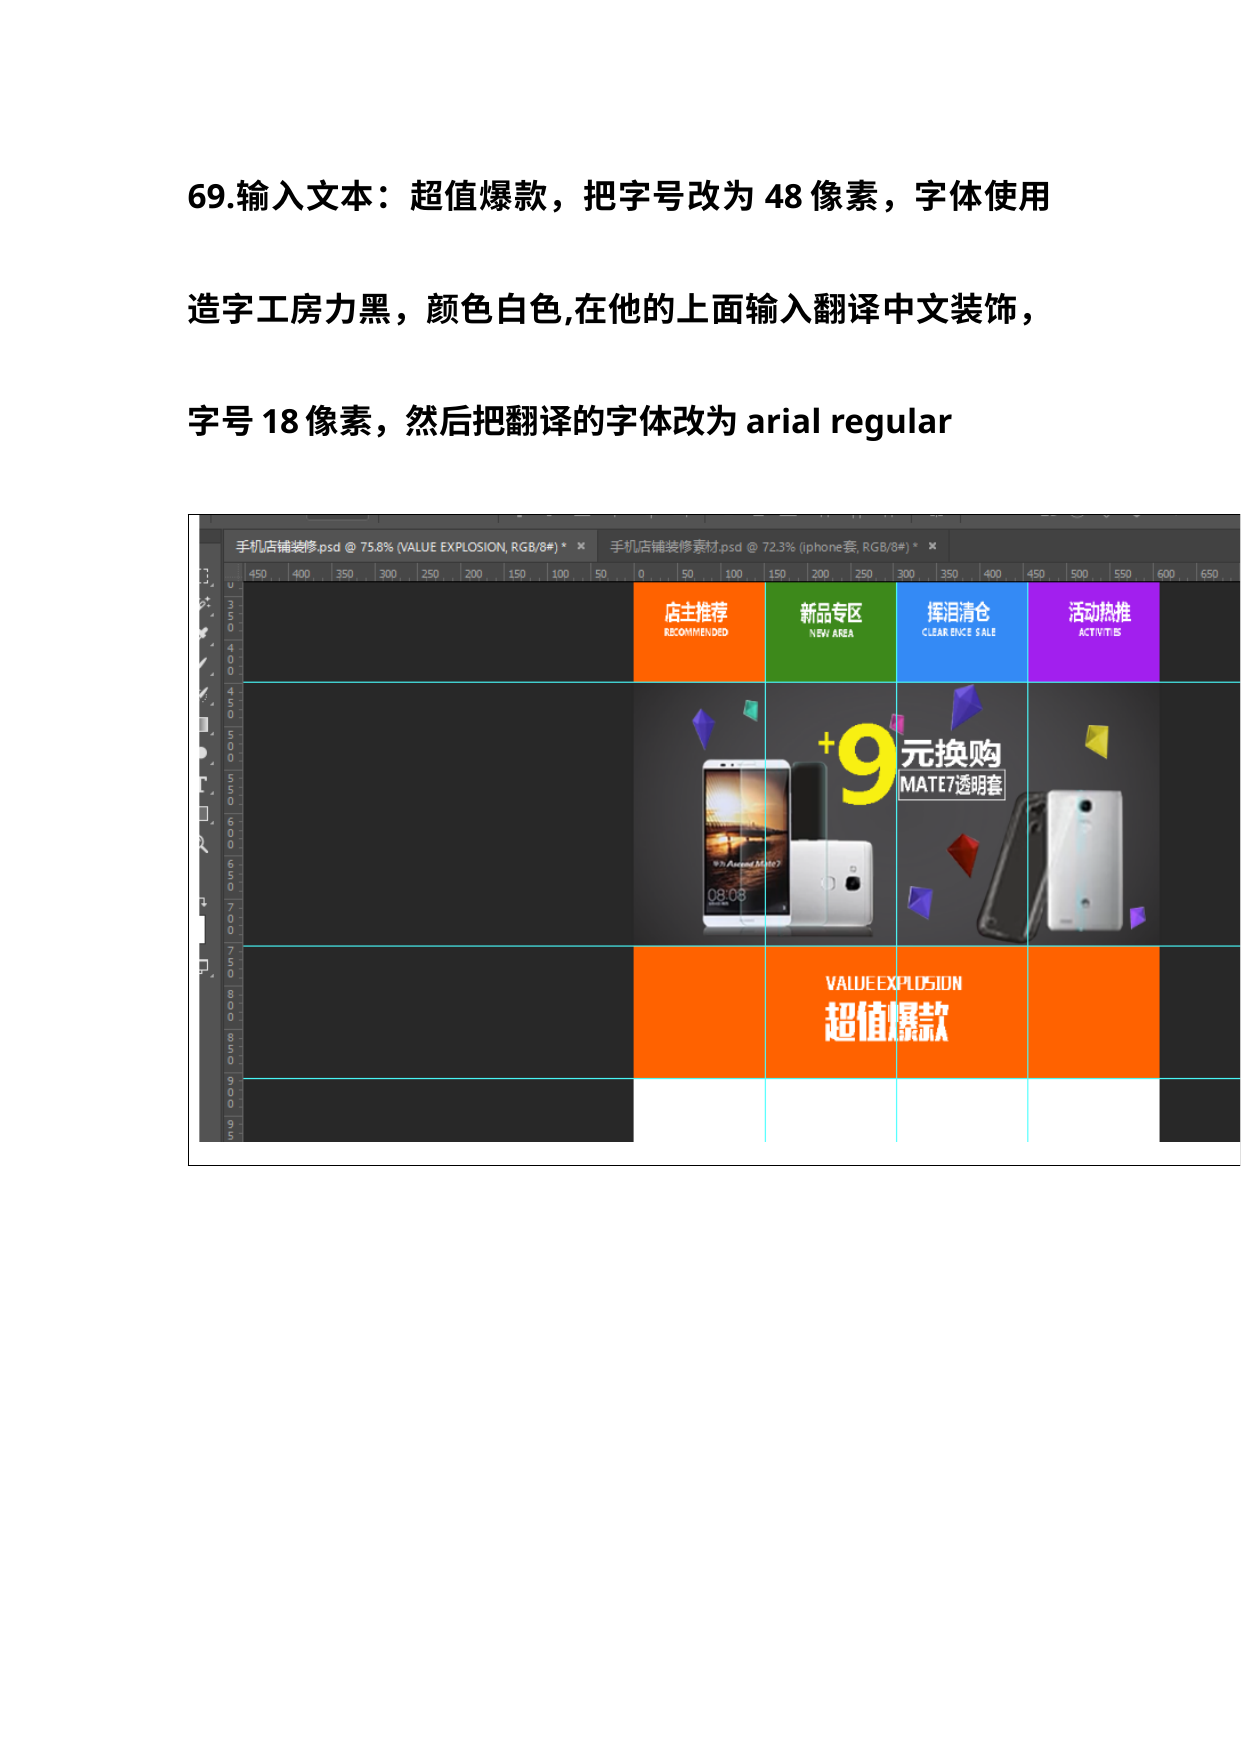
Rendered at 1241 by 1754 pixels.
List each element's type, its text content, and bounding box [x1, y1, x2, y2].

subtitle 69.输入文本：超值爆款，把字号改为48像素，字体使用造字工房力黑，颜色白色,在他的上面输入翻译中文装饰，字号18像素，然后把翻译的字体改为arial regular [187, 162, 1053, 452]
picture [199, 515, 1241, 1142]
table_header [189, 515, 1240, 1165]
